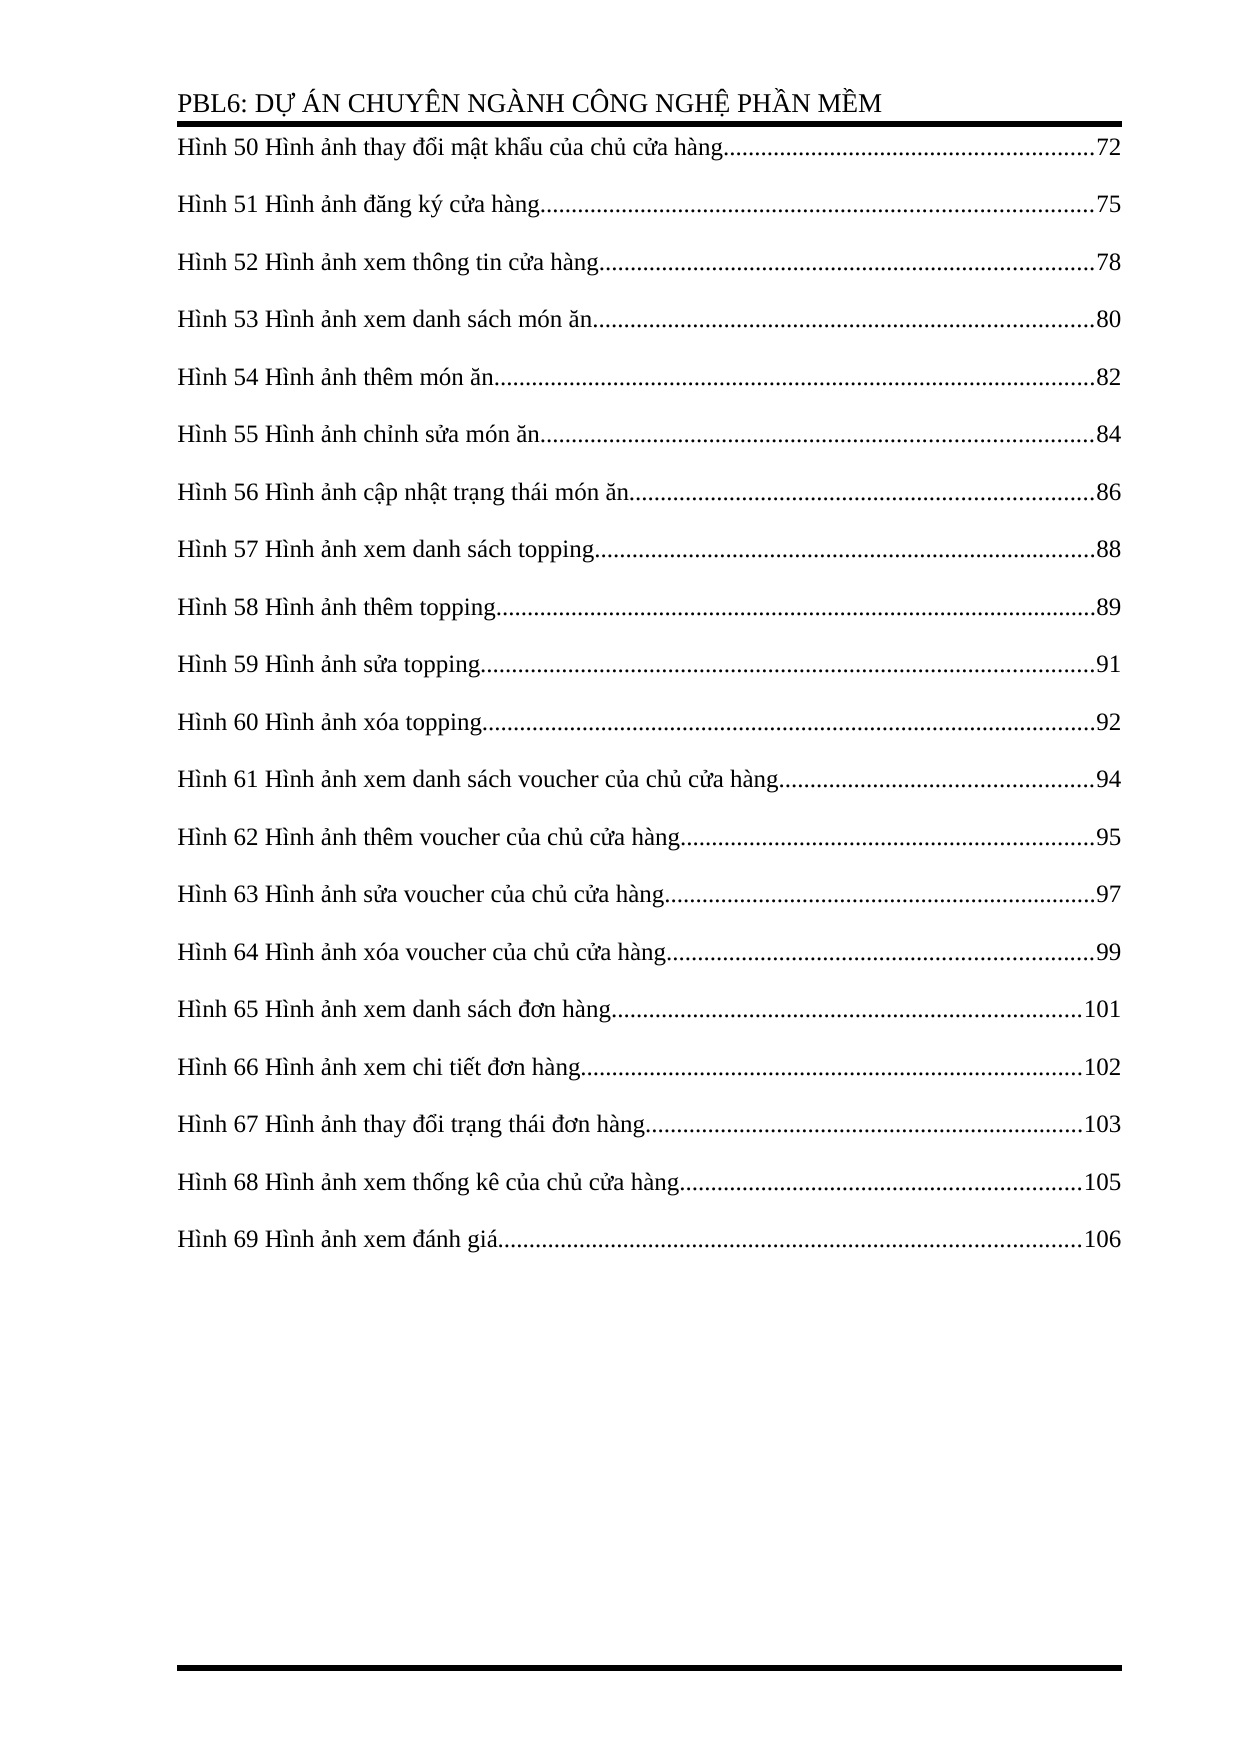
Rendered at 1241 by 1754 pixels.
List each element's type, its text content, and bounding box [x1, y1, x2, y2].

text Hình 63 Hình ảnh sửa voucher của chủ cửa hàng 97 [177, 879, 1122, 908]
text Hình 50 Hình ảnh thay đổi mật khẩu của chủ cửa hàng 72 [177, 132, 1122, 160]
text Hình 66 Hình ảnh xem chi tiết đơn hàng 102 [177, 1052, 1122, 1080]
text Hình 52 Hình ảnh xem thông tin cửa hàng 78 [177, 247, 1122, 275]
text Hình 56 Hình ảnh cập nhật trạng thái món ăn 86 [177, 477, 1122, 505]
text Hình 61 Hình ảnh xem danh sách voucher của chủ cửa hàng 94 [177, 764, 1122, 793]
text Hình 53 Hình ảnh xem danh sách món ăn 80 [177, 304, 1122, 333]
text Hình 55 Hình ảnh chỉnh sửa món ăn 84 [177, 419, 1122, 448]
text Hình 57 Hình ảnh xem danh sách topping 88 [177, 534, 1122, 563]
text Hình 67 Hình ảnh thay đổi trạng thái đơn hàng 103 [177, 1109, 1122, 1138]
text Hình 59 Hình ảnh sửa topping 91 [177, 649, 1122, 678]
text Hình 64 Hình ảnh xóa voucher của chủ cửa hàng 99 [177, 937, 1122, 965]
text Hình 62 Hình ảnh thêm voucher của chủ cửa hàng 95 [177, 822, 1122, 850]
text Hình 65 Hình ảnh xem danh sách đơn hàng 101 [177, 994, 1122, 1023]
text Hình 60 Hình ảnh xóa topping 92 [177, 707, 1122, 735]
text Hình 54 Hình ảnh thêm món ăn 82 [177, 362, 1122, 390]
text Hình 51 Hình ảnh đăng ký cửa hàng 75 [177, 189, 1122, 218]
text Hình 69 Hình ảnh xem đánh giá 106 [177, 1224, 1122, 1253]
text Hình 58 Hình ảnh thêm topping 89 [177, 592, 1122, 620]
text Hình 68 Hình ảnh xem thống kê của chủ cửa hàng 105 [177, 1167, 1122, 1195]
